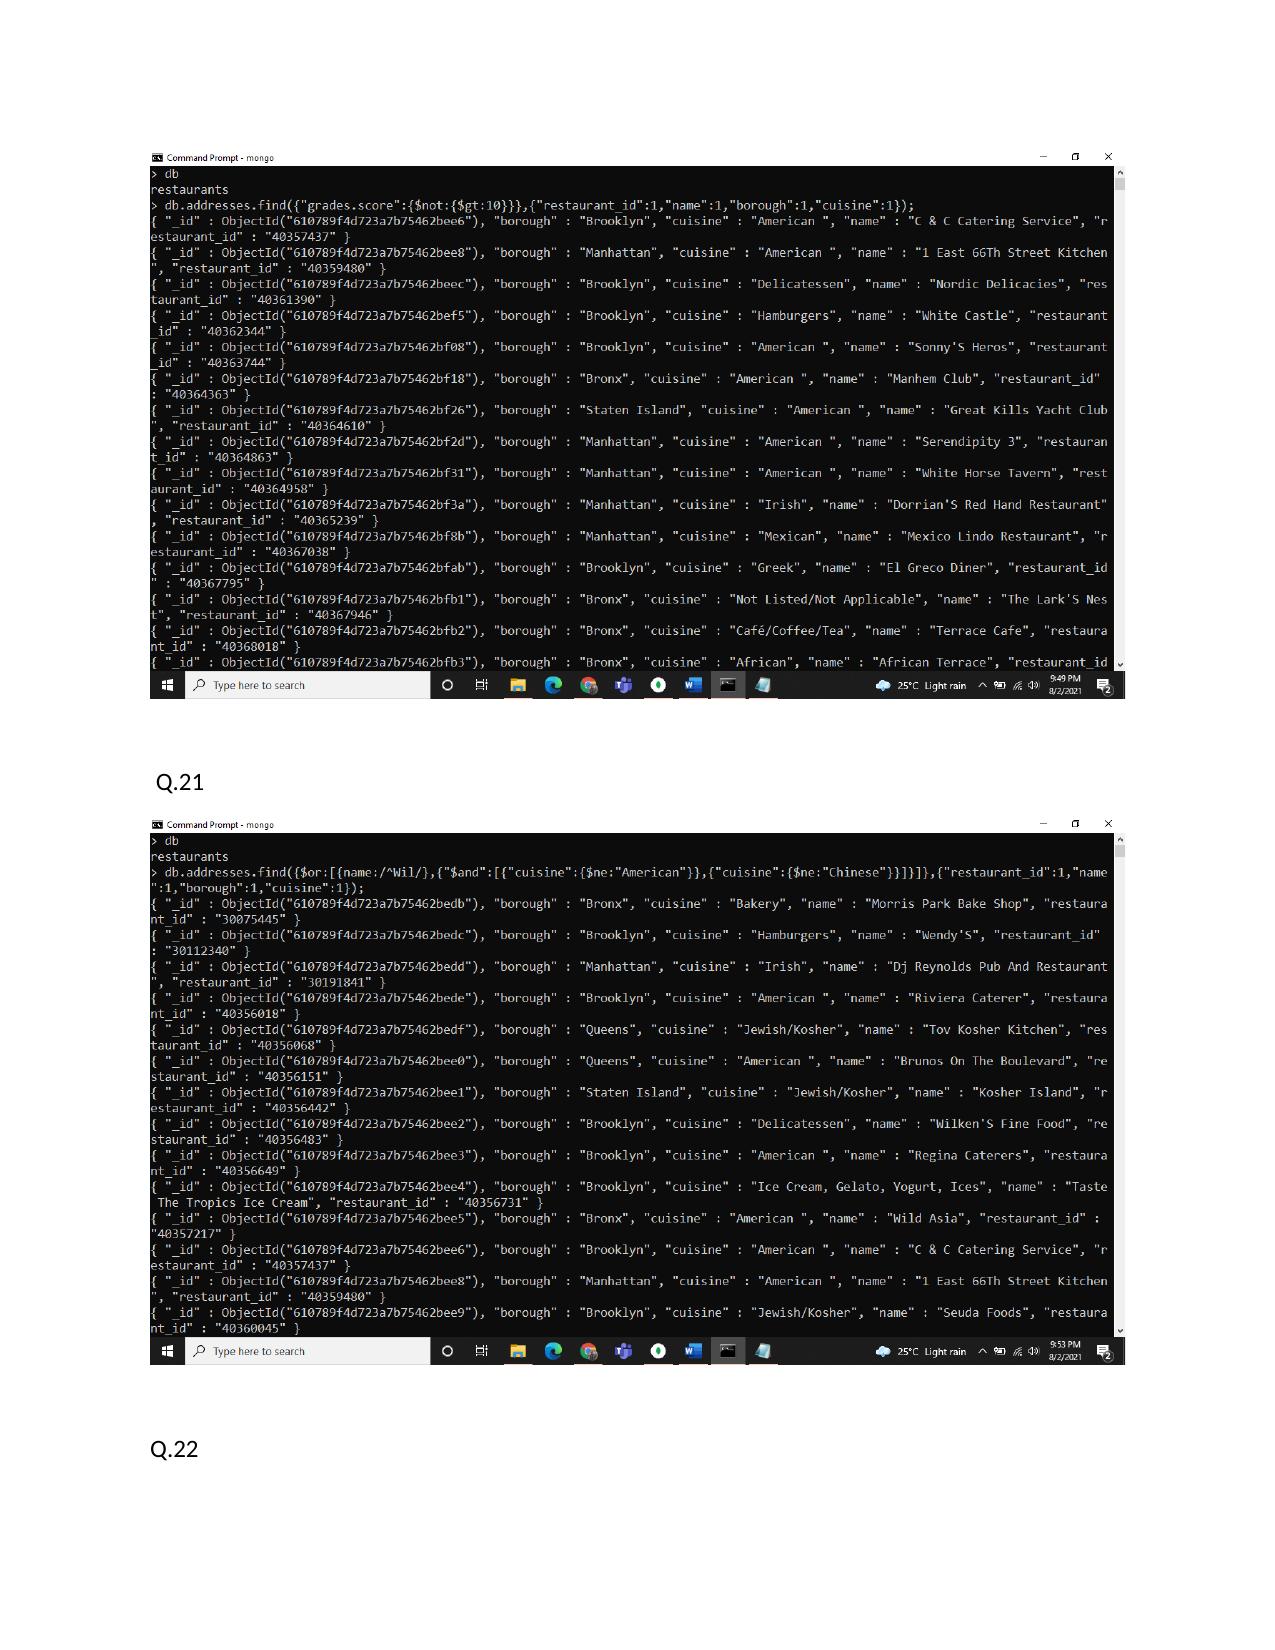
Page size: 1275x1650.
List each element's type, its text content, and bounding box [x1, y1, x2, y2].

picture [150, 816, 1125, 1365]
text Q.22 [150, 1433, 1125, 1463]
picture [150, 150, 1125, 699]
text Q.21 [150, 767, 1125, 797]
